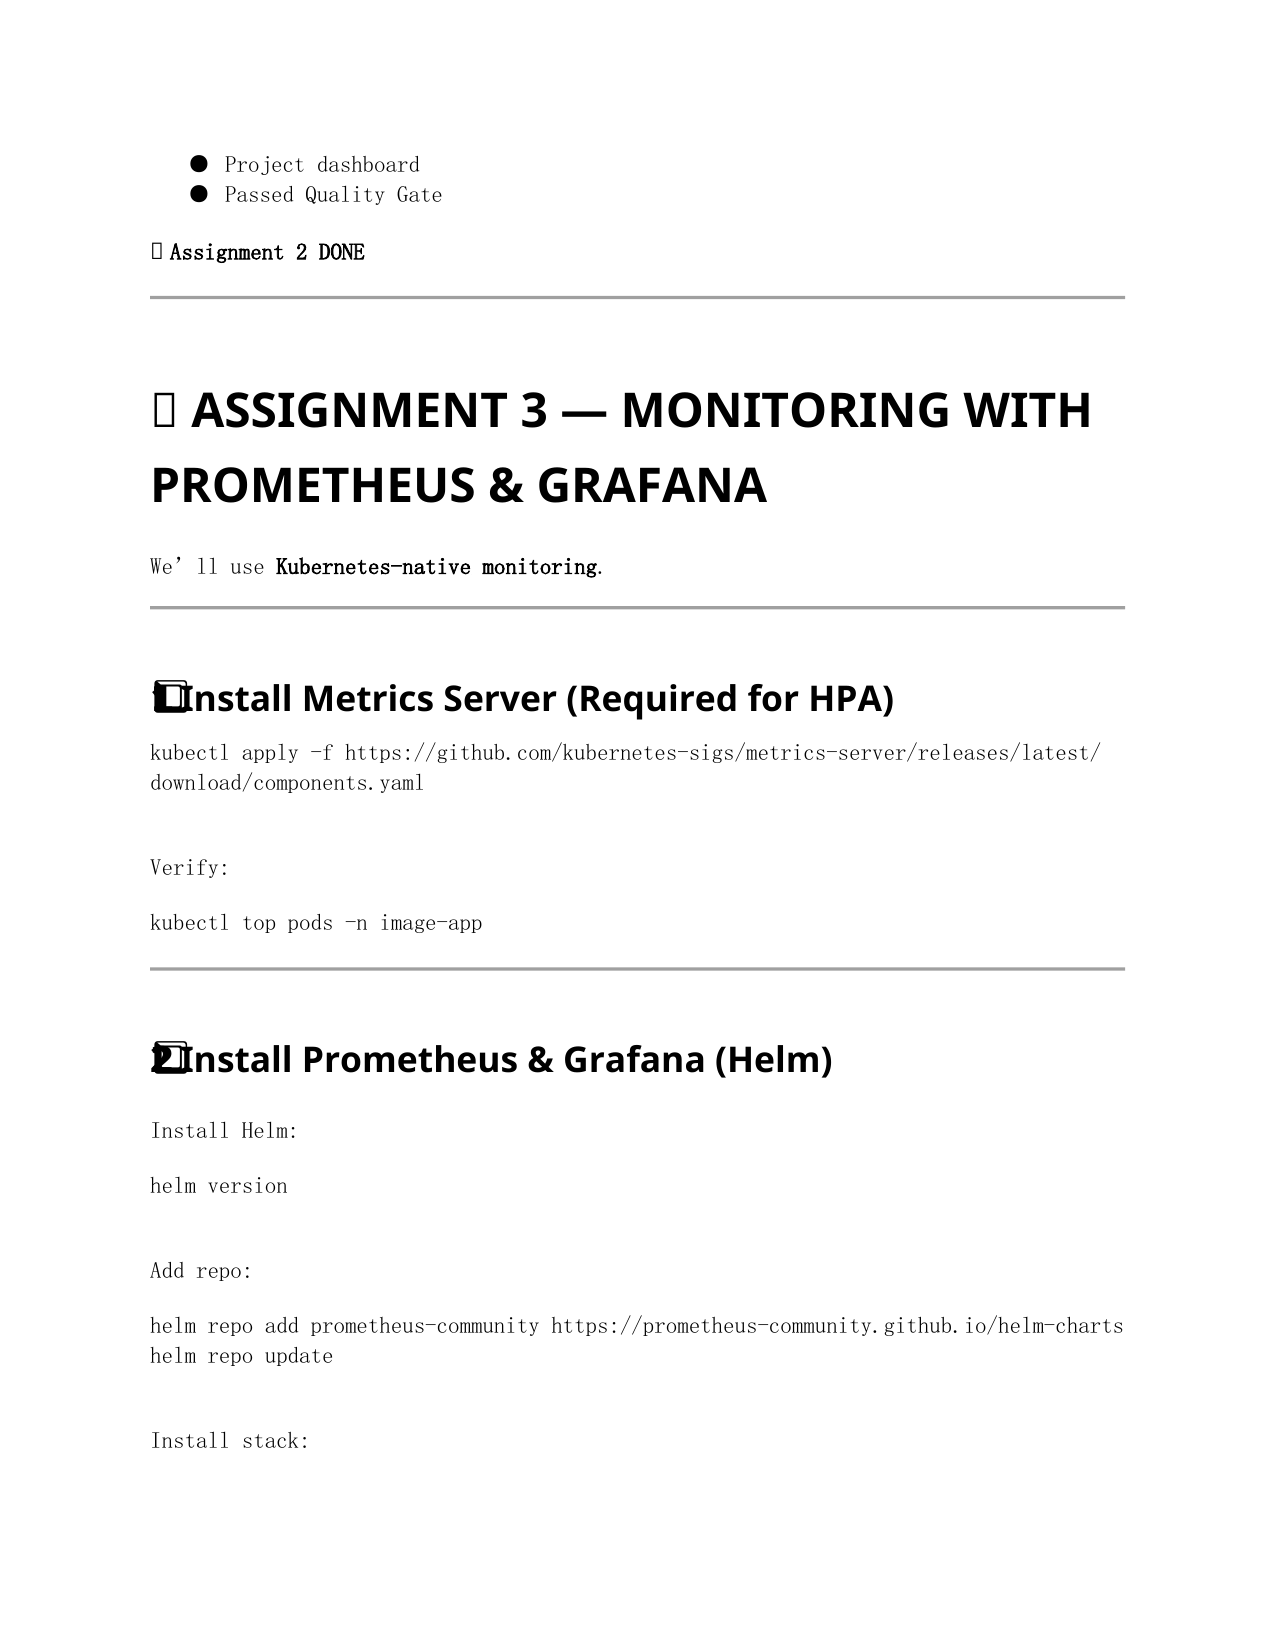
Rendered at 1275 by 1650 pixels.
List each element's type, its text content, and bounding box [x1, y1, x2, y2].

text ✅ Assignment 2 DONE [150, 235, 1125, 266]
text We’ll use Kubernetes-native monitoring. [150, 551, 1125, 577]
text Install Helm: [150, 1115, 1125, 1141]
text helm repo update [150, 1340, 1125, 1366]
list Passed Quality Gate [187, 180, 1125, 206]
text kubectl apply -f https://github.com/kubernetes-sigs/metrics-server/releases/latest/download/components.yaml [150, 737, 1125, 793]
text Verify: [150, 852, 1125, 878]
subtitle 1️⃣ Install Metrics Server (Required for HPA) [150, 674, 1125, 722]
text Install stack: [150, 1425, 1125, 1451]
subtitle 2️⃣ Install Prometheus & Grafana (Helm) [150, 1035, 1125, 1083]
subtitle ✅ ASSIGNMENT 3 — MONITORING WITH PROMETHEUS & GRAFANA [150, 376, 1125, 516]
text helm version [150, 1170, 1125, 1196]
text helm repo add prometheus-community https://prometheus-community.github.io/helm-charts [150, 1310, 1125, 1336]
text kubectl top pods -n image-app [150, 907, 1125, 933]
list Project dashboard [187, 150, 1125, 176]
text Add repo: [150, 1255, 1125, 1281]
